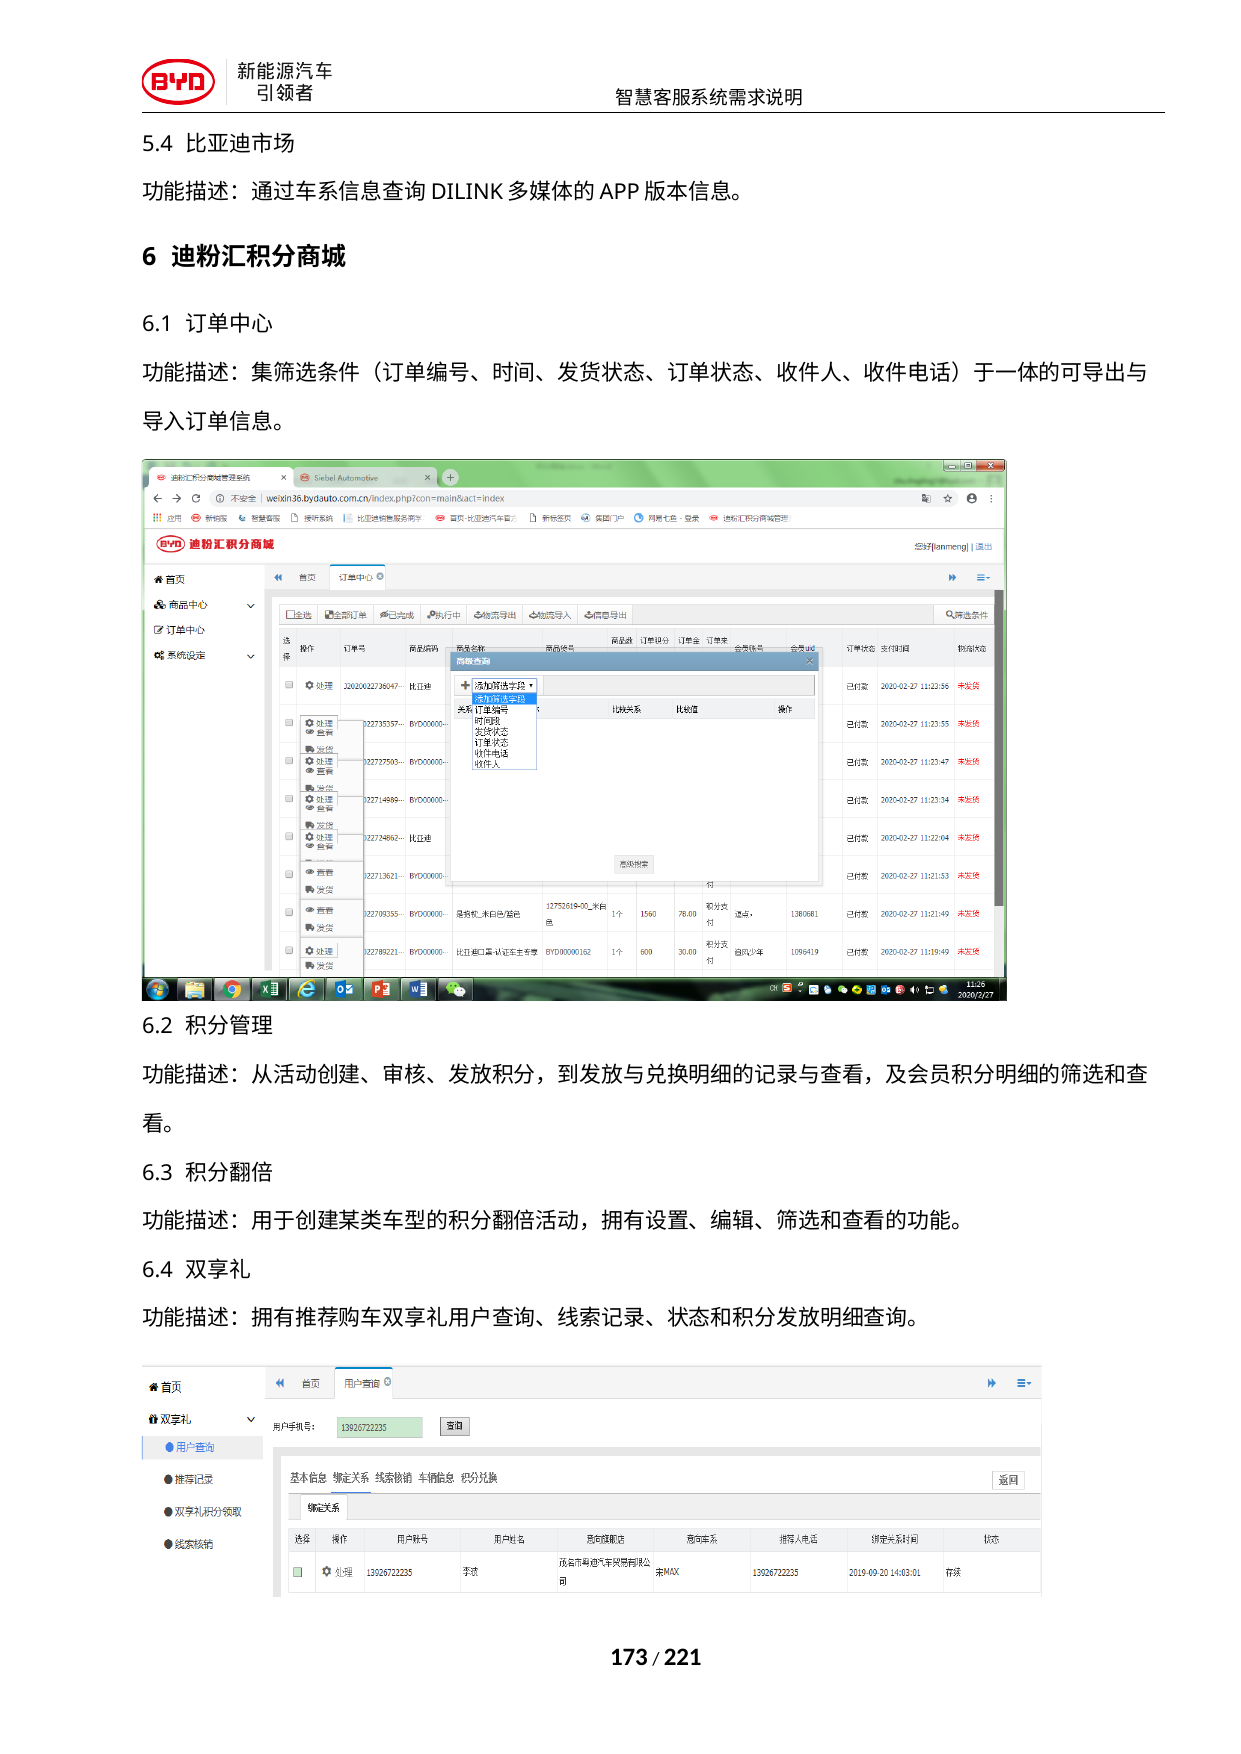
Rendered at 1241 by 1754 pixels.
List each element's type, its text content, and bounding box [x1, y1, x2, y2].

list 积分管理 [142, 1008, 1165, 1041]
list 迪粉汇积分商城 [142, 222, 1165, 288]
list 功能描述：用于创建某类车型的积分翻倍活动，拥有设置、编辑、筛选和查看的功能。 [142, 1203, 1165, 1235]
picture [141, 59, 332, 105]
list 积分翻倍 [142, 1154, 1165, 1187]
list 功能描述：拥有推荐购车双享礼用户查询、线索记录、状态和积分发放明细查询。 [142, 1300, 1165, 1332]
list 功能描述：通过车系信息查询DILINK多媒体的APP版本信息。 [142, 174, 1165, 206]
list 订单中心 [142, 306, 1165, 338]
picture [141, 1361, 1042, 1597]
text 功能描述：集筛选条件（订单编号、时间、发货状态、订单状态、收件人、收件电话）于一体的可导出与导入订单信息。 [142, 354, 1165, 436]
list 功能描述：从活动创建、审核、发放积分，到发放与兑换明细的记录与查看，及会员积分明细的筛选和查看。 [142, 1056, 1165, 1138]
list 比亚迪市场 [142, 125, 1165, 158]
picture [141, 459, 1007, 1001]
list 双享礼 [142, 1251, 1165, 1284]
